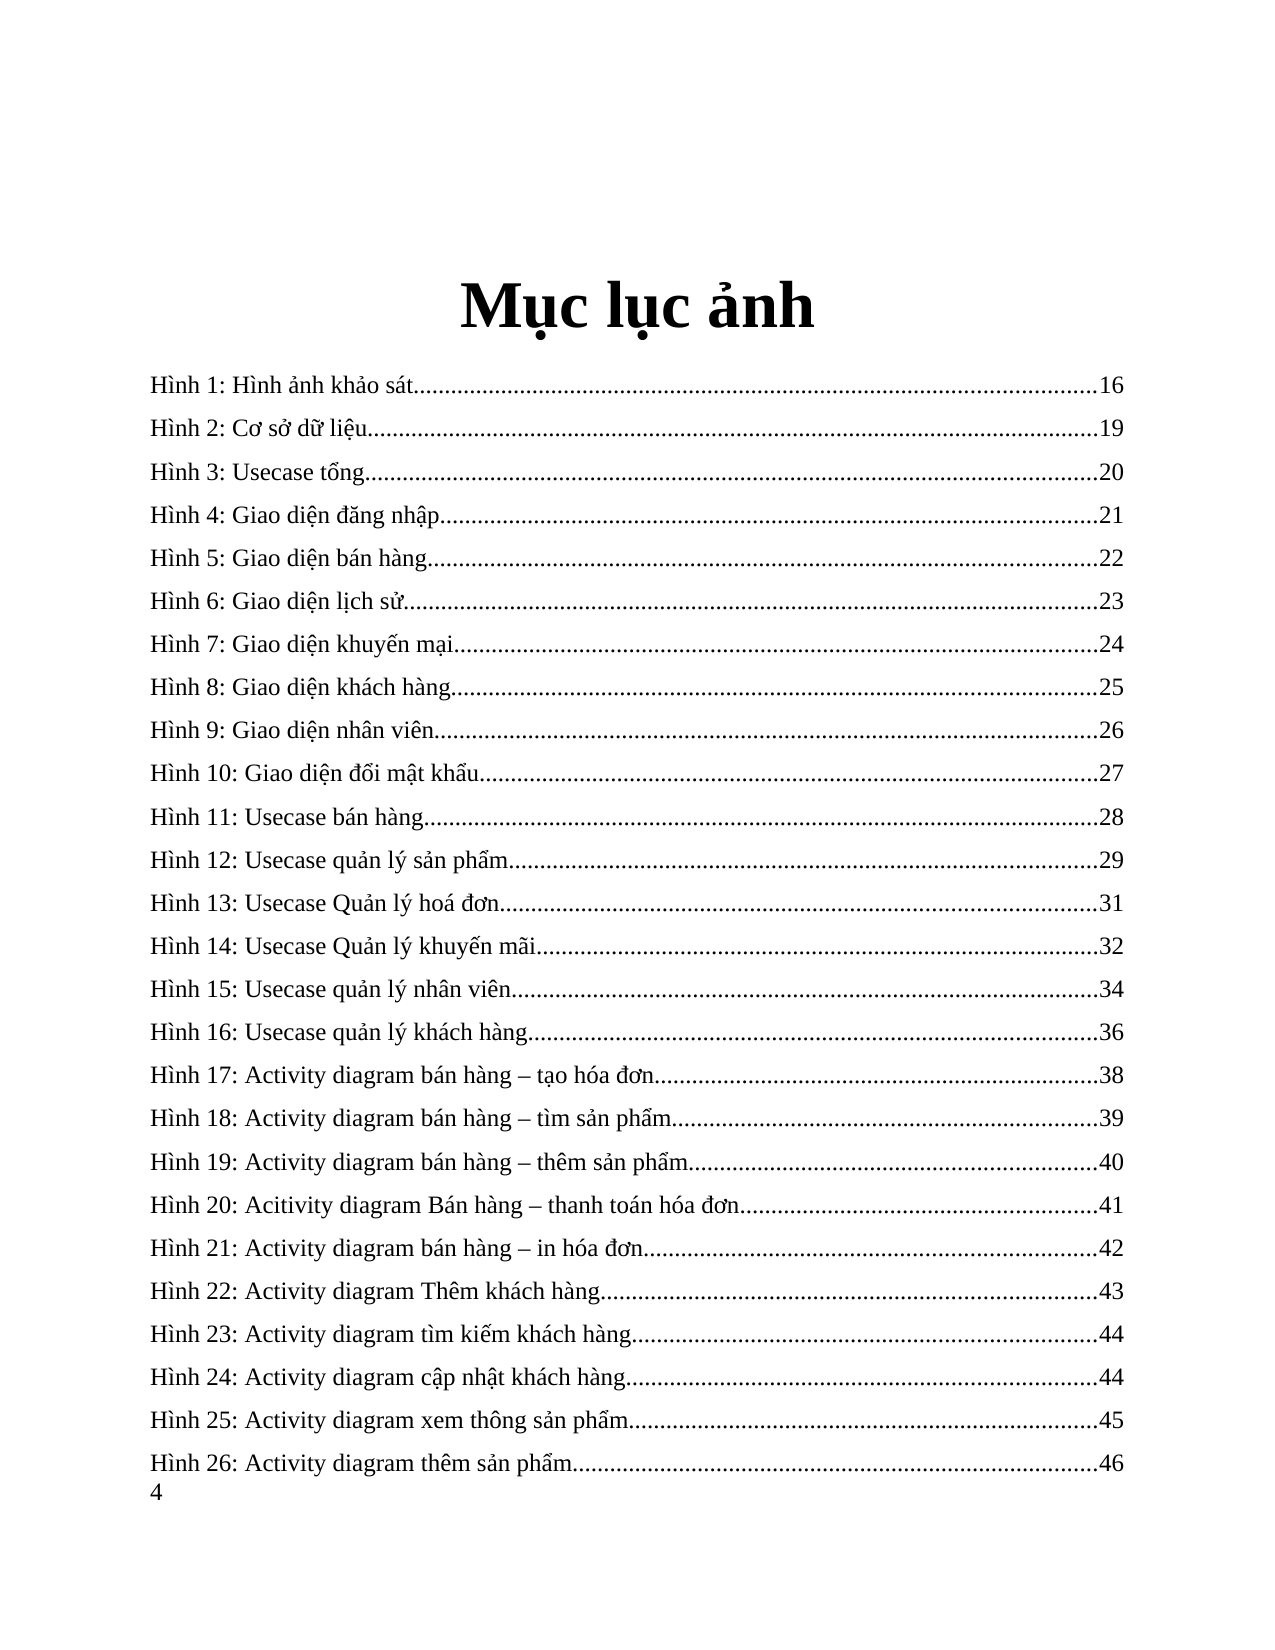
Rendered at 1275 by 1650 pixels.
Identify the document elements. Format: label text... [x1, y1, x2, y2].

text Hình 7: Giao diện khuyến mại 24 [150, 629, 1125, 658]
text Hình 3: Usecase tổng 20 [150, 457, 1125, 485]
text Hình 2: Cơ sở dữ liệu 19 [150, 413, 1125, 442]
text Hình 19: Activity diagram bán hàng – thêm sản phẩm 40 [150, 1147, 1125, 1175]
text Hình 14: Usecase Quản lý khuyến mãi 32 [150, 931, 1125, 960]
text Hình 1: Hình ảnh khảo sát 16 [150, 370, 1125, 399]
text Hình 12: Usecase quản lý sản phẩm 29 [150, 845, 1125, 873]
text Hình 24: Activity diagram cập nhật khách hàng 44 [150, 1362, 1125, 1391]
text Hình 16: Usecase quản lý khách hàng 36 [150, 1017, 1125, 1046]
text Hình 10: Giao diện đổi mật khẩu 27 [150, 758, 1125, 787]
text Hình 6: Giao diện lịch sử 23 [150, 586, 1125, 615]
text Hình 5: Giao diện bán hàng 22 [150, 543, 1125, 572]
text Hình 25: Activity diagram xem thông sản phẩm 45 [150, 1405, 1125, 1434]
text Hình 13: Usecase Quản lý hoá đơn 31 [150, 888, 1125, 917]
text Hình 22: Activity diagram Thêm khách hàng 43 [150, 1276, 1125, 1305]
text Hình 9: Giao diện nhân viên 26 [150, 715, 1125, 744]
text Hình 21: Activity diagram bán hàng – in hóa đơn 42 [150, 1233, 1125, 1262]
text Hình 26: Activity diagram thêm sản phẩm 46 [150, 1448, 1125, 1477]
text Hình 4: Giao diện đăng nhập 21 [150, 500, 1125, 528]
text Mục lục ảnh [150, 265, 1125, 342]
text Hình 17: Activity diagram bán hàng – tạo hóa đơn 38 [150, 1060, 1125, 1089]
text Hình 18: Activity diagram bán hàng – tìm sản phẩm 39 [150, 1103, 1125, 1132]
text Hình 20: Acitivity diagram Bán hàng – thanh toán hóa đơn 41 [150, 1190, 1125, 1218]
text Hình 11: Usecase bán hàng 28 [150, 802, 1125, 830]
text Hình 23: Activity diagram tìm kiếm khách hàng 44 [150, 1319, 1125, 1348]
text Hình 15: Usecase quản lý nhân viên 34 [150, 974, 1125, 1003]
text Hình 8: Giao diện khách hàng 25 [150, 672, 1125, 701]
